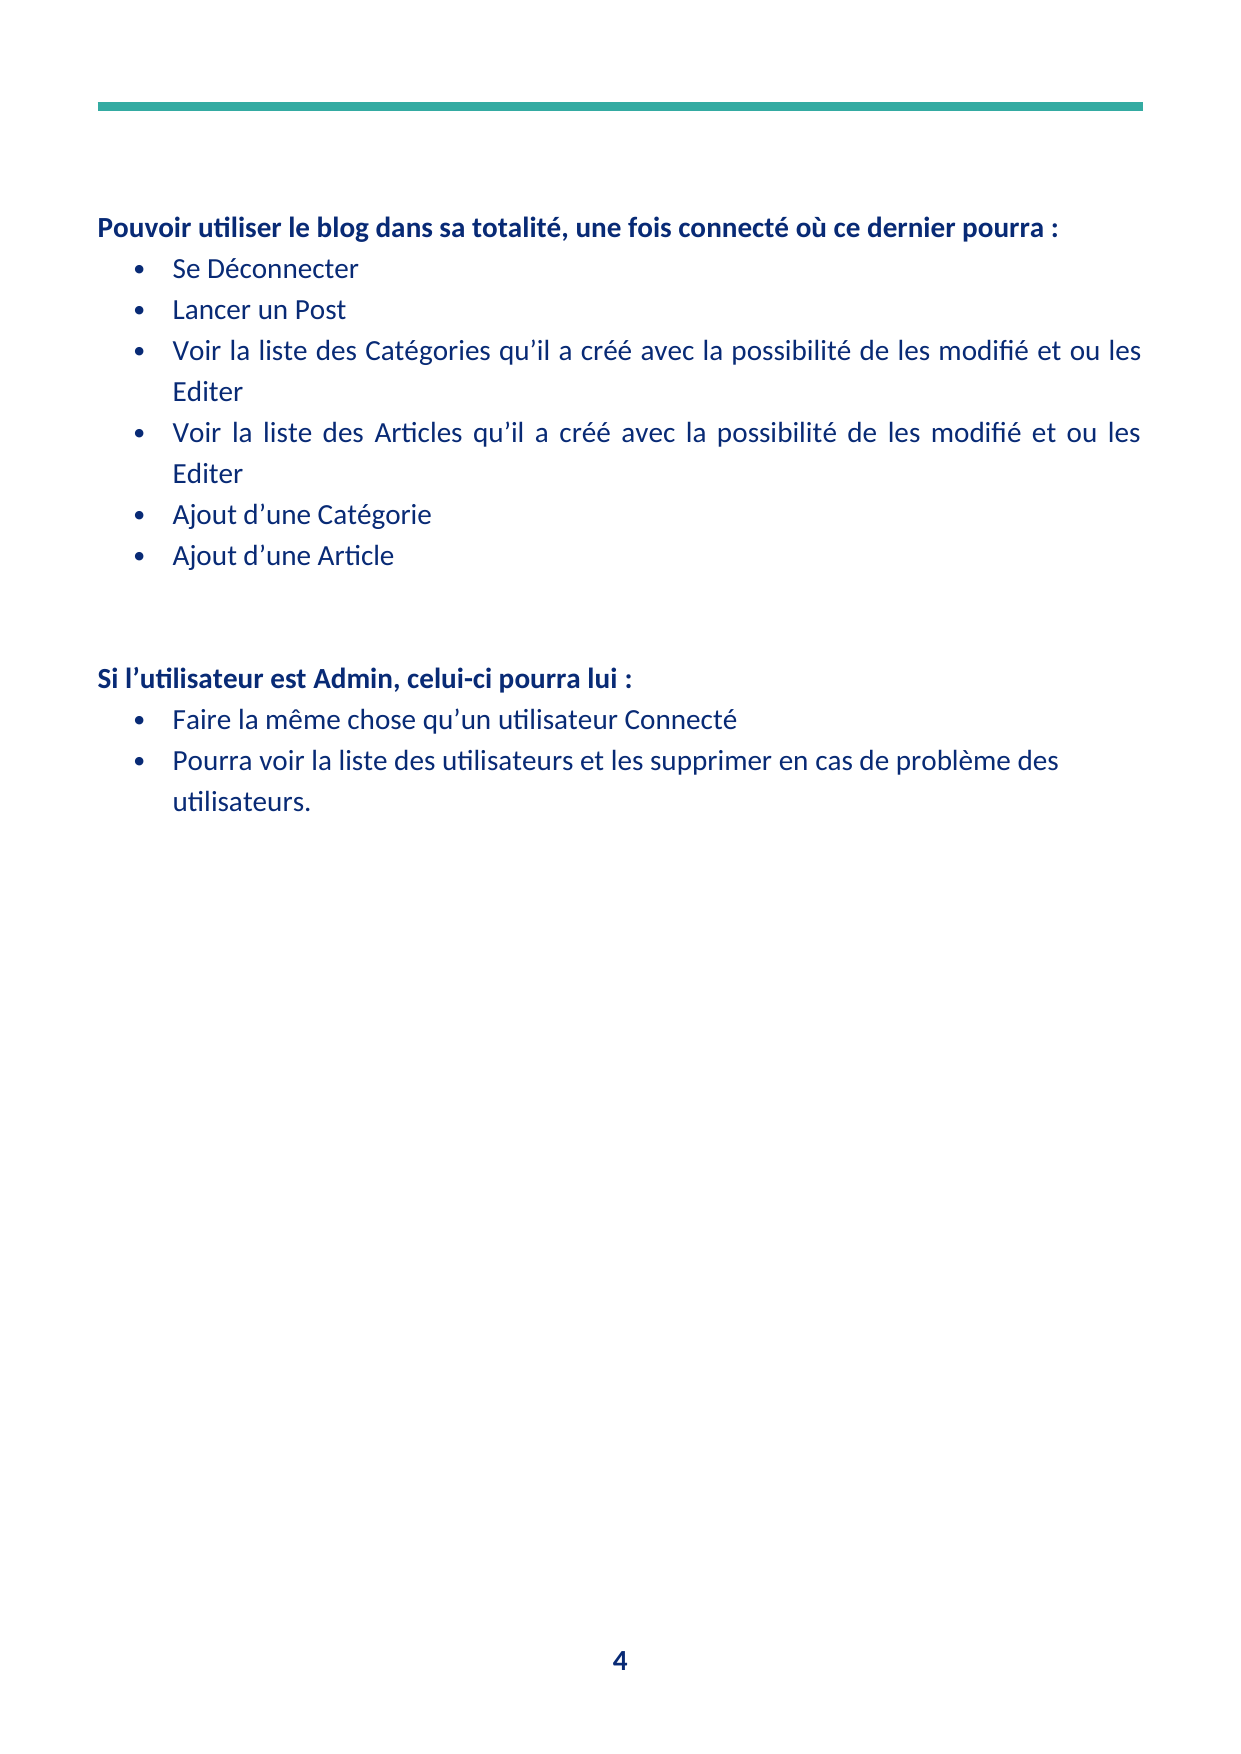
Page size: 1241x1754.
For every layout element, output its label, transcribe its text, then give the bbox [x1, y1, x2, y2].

list Pourra voir la liste des utilisateurs et les supprimer en cas de problème des utilisateurs. [135, 742, 1143, 818]
list Lancer un Post [135, 291, 1143, 327]
list Ajout d’une Article [135, 537, 1143, 573]
list Se Déconnecter [135, 250, 1143, 286]
text Si l’utilisateur est Admin, celui-ci pourra lui : [97, 660, 1143, 695]
text Pouvoir utiliser le blog dans sa totalité, une fois connecté où ce dernier pourra : [97, 209, 1143, 245]
list Voir la liste des Articles qu’il a créé avec la possibilité de les modifié et ou les Editer [135, 414, 1143, 491]
list Voir la liste des Catégories qu’il a créé avec la possibilité de les modifié et ou les Editer [135, 332, 1143, 409]
list Faire la même chose qu’un utilisateur Connecté [135, 701, 1143, 736]
list Ajout d’une Catégorie [135, 496, 1143, 532]
